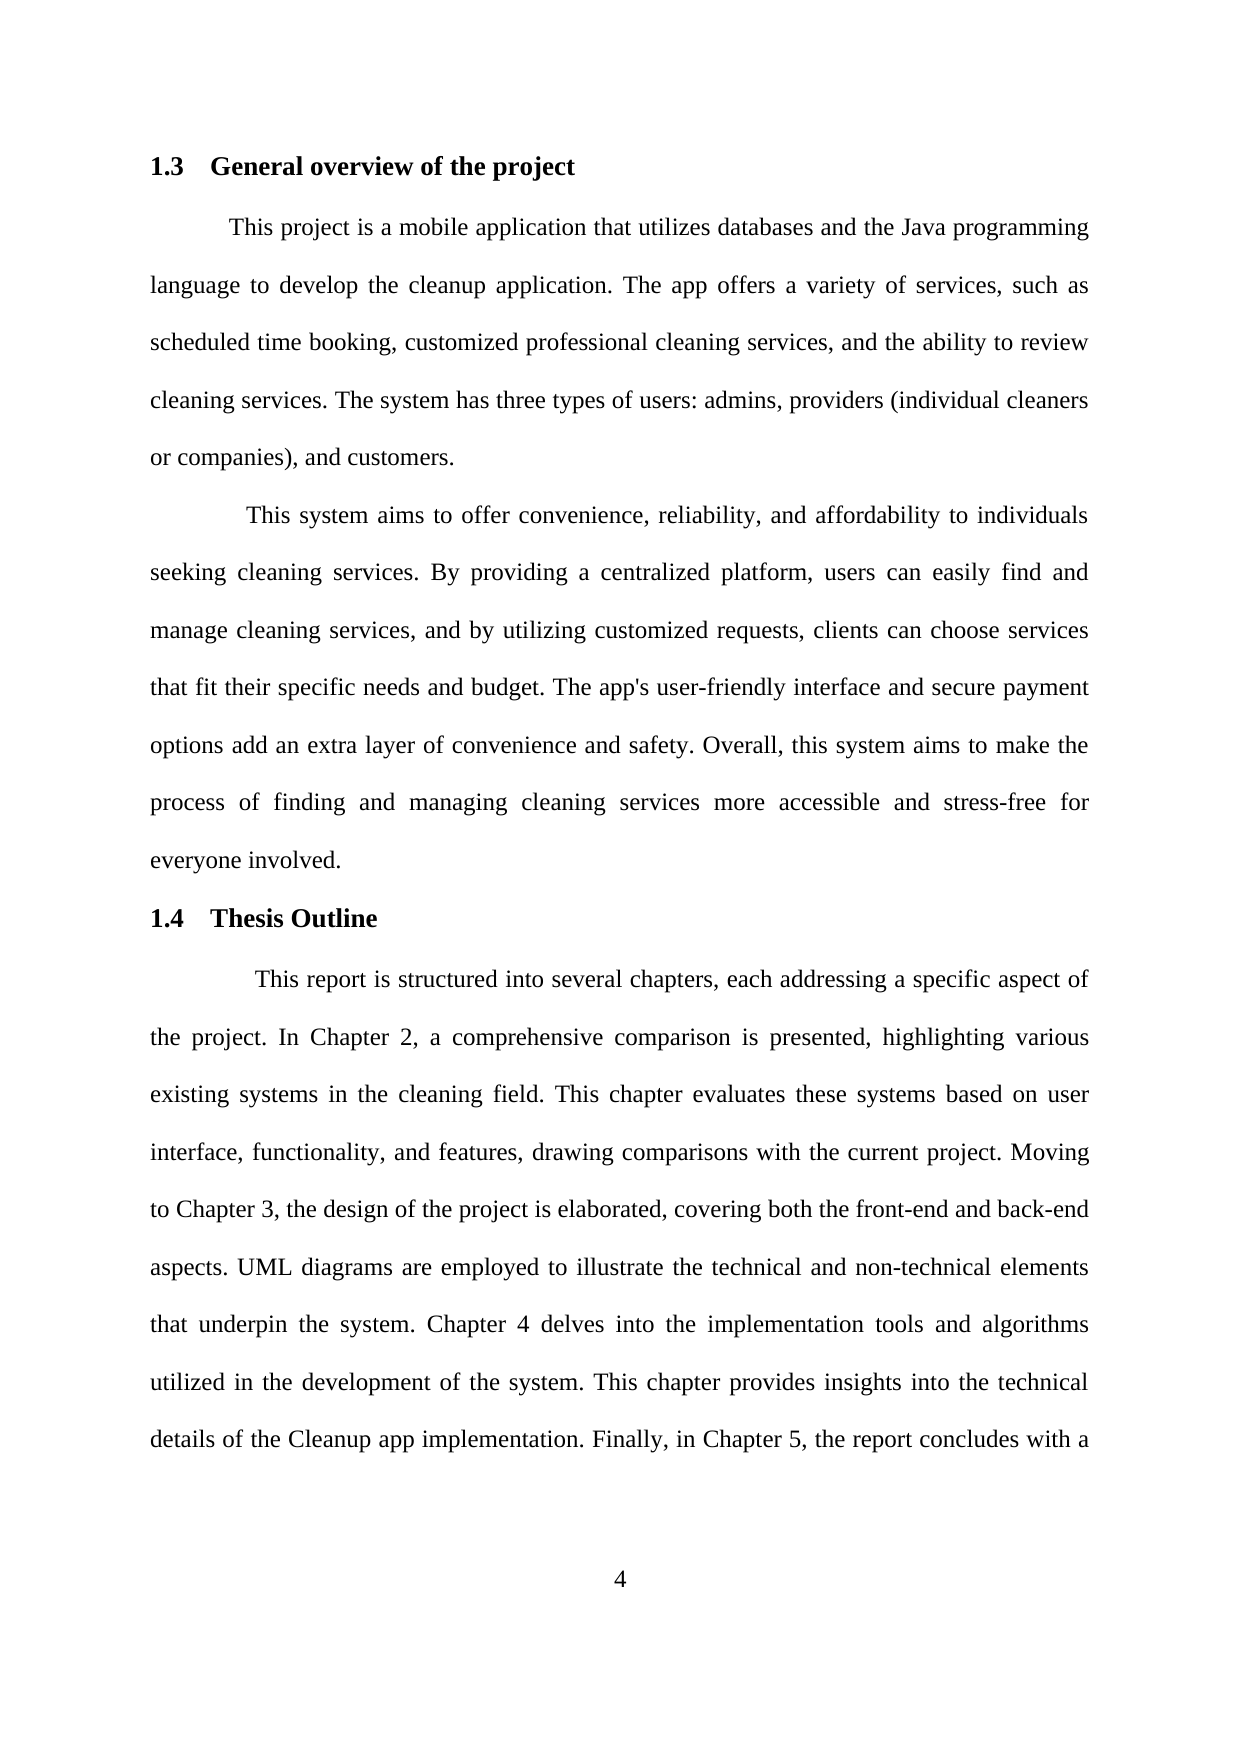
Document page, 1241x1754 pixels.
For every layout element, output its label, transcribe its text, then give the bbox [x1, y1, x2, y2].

subtitle General overview of the project [150, 150, 1090, 181]
text This project is a mobile application that utilizes databases and the Java programming language to develop the cleanup application. The app offers a variety of services, such as scheduled time booking, customized professional cleaning services, and the ability to review cleaning services. The system has three types of users: admins, providers (individual cleaners or companies), and customers. [150, 212, 1090, 471]
text This system aims to offer convenience, reliability, and affordability to individuals seeking cleaning services. By providing a centralized platform, users can easily find and manage cleaning services, and by utilizing customized requests, clients can choose services that fit their specific needs and budget. The app's user-friendly interface and secure payment options add an extra layer of convenience and safety. Overall, this system aims to make the process of finding and managing cleaning services more accessible and stress-free for everyone involved. [150, 500, 1090, 873]
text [150, 964, 1090, 1453]
subtitle Thesis Outline [150, 902, 1090, 933]
